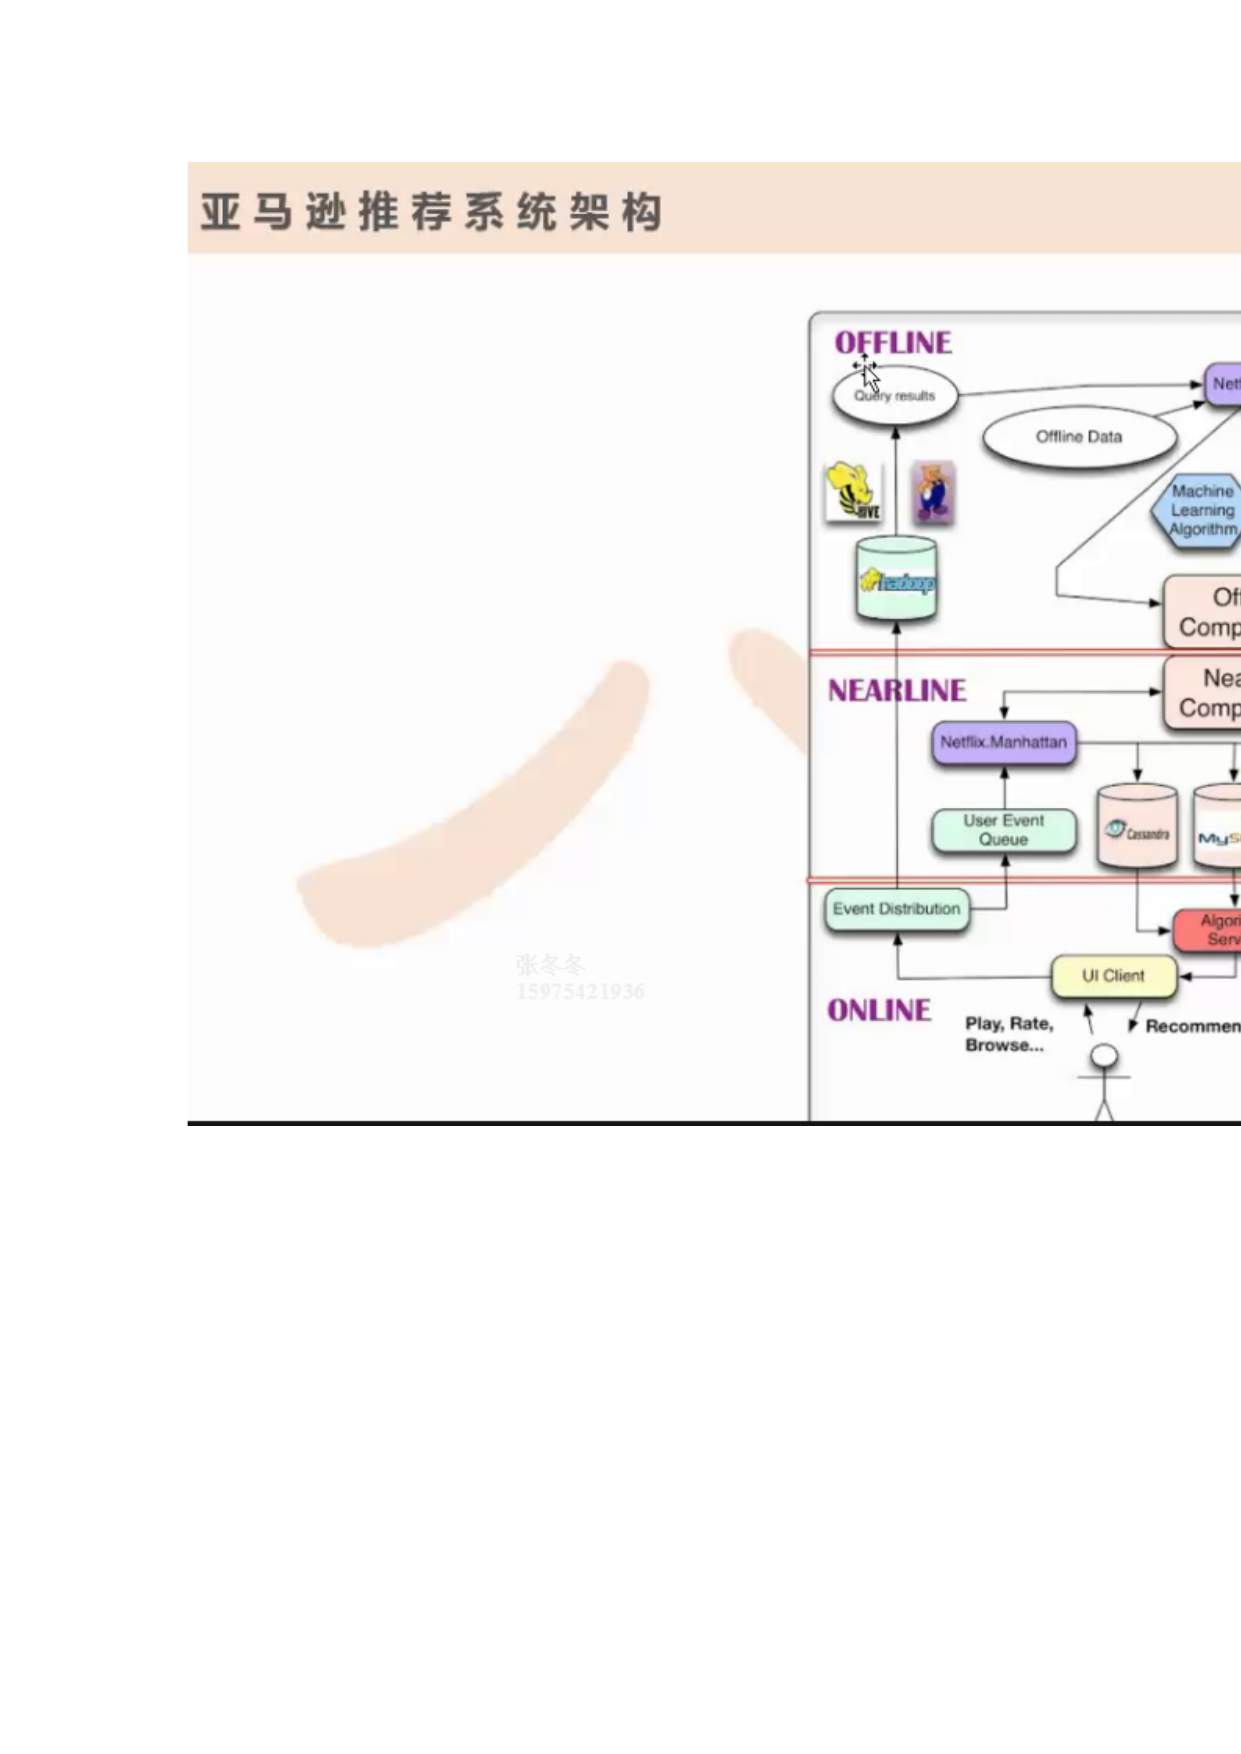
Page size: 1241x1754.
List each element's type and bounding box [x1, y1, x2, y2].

picture [187, 162, 1241, 1126]
